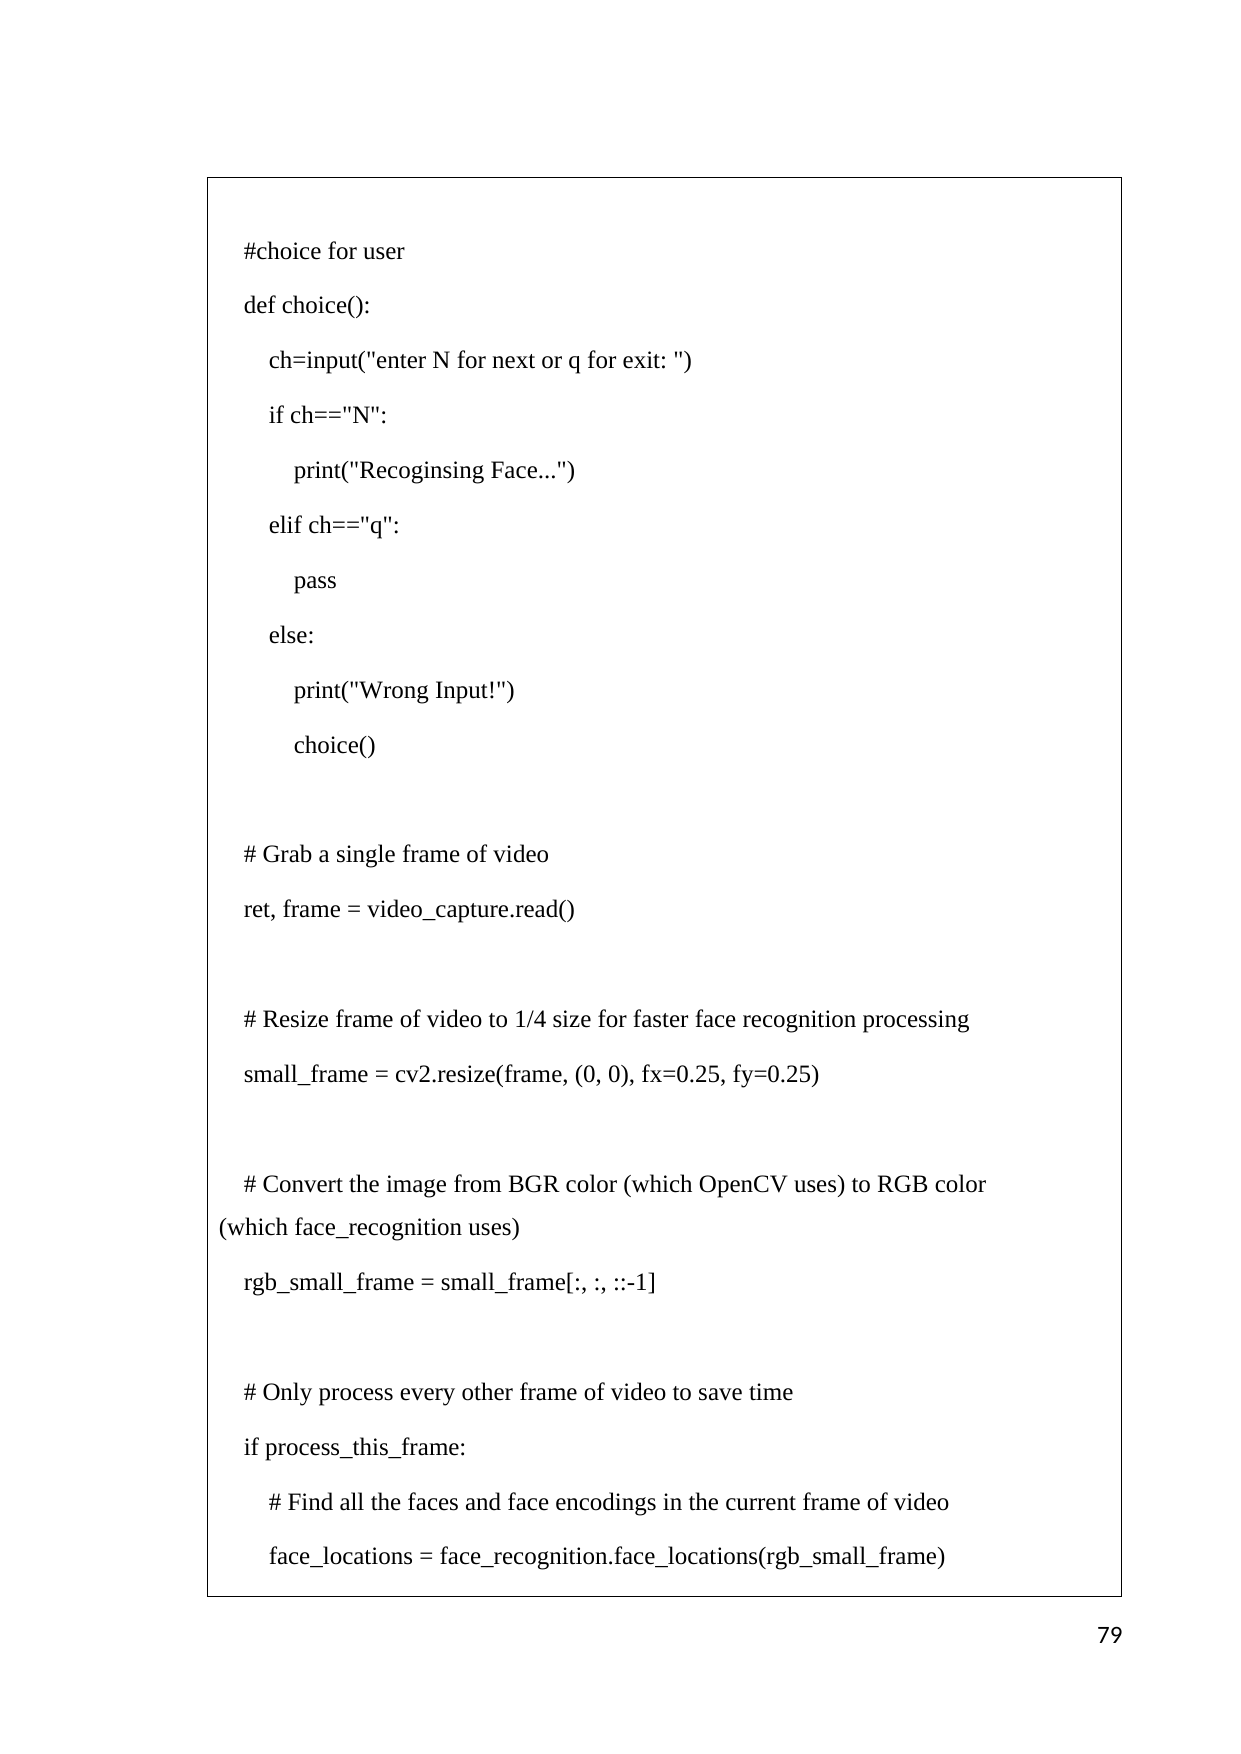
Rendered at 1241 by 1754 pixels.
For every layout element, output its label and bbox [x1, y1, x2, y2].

table_header [208, 178, 1121, 1596]
